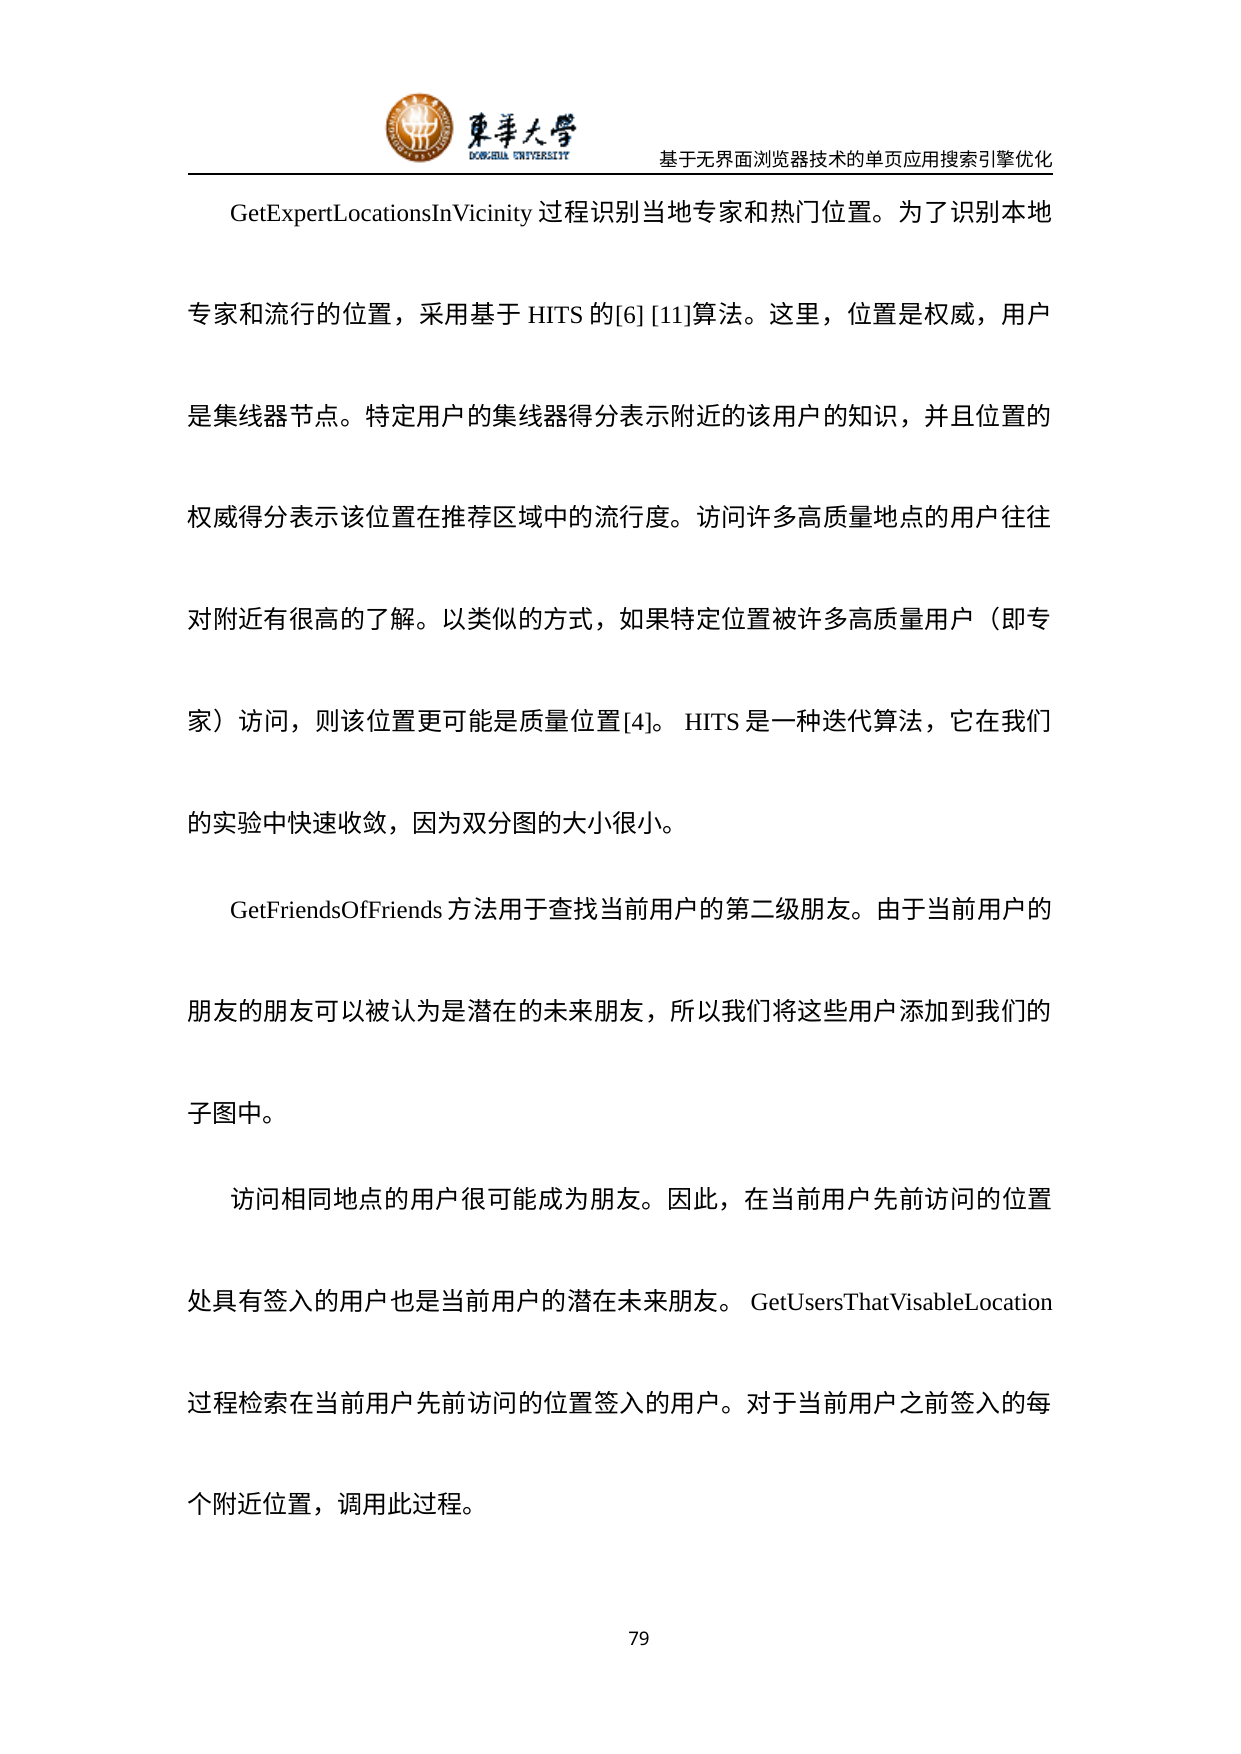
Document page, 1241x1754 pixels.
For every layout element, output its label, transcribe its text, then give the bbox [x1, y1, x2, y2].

text GetExpertLocationsInVicinity过程识别当地专家和热门位置。为了识别本地专家和流行的位置，采用基于HITS的[6] [11]算法。这里，位置是权威，用户是集线器节点。特定用户的集线器得分表示附近的该用户的知识，并且位置的权威得分表示该位置在推荐区域中的流行度。访问许多高质量地点的用户往往对附近有很高的了解。以类似的方式，如果特定位置被许多高质量用户（即专家）访问，则该位置更可能是质量位置[4]。 HITS是一种迭代算法，它在我们的实验中快速收敛，因为双分图的大小很小。 [187, 176, 1053, 856]
text GetFriendsOfFriends方法用于查找当前用户的第二级朋友。由于当前用户的朋友的朋友可以被认为是潜在的未来朋友，所以我们将这些用户添加到我们的子图中。 [187, 874, 1053, 1145]
text 访问相同地点的用户很可能成为朋友。因此，在当前用户先前访问的位置处具有签入的用户也是当前用户的潜在未来朋友。 GetUsersThatVisableLocation过程检索在当前用户先前访问的位置签入的用户。对于当前用户之前签入的每个附近位置，调用此过程。 [187, 1163, 1053, 1537]
picture [382, 88, 581, 166]
